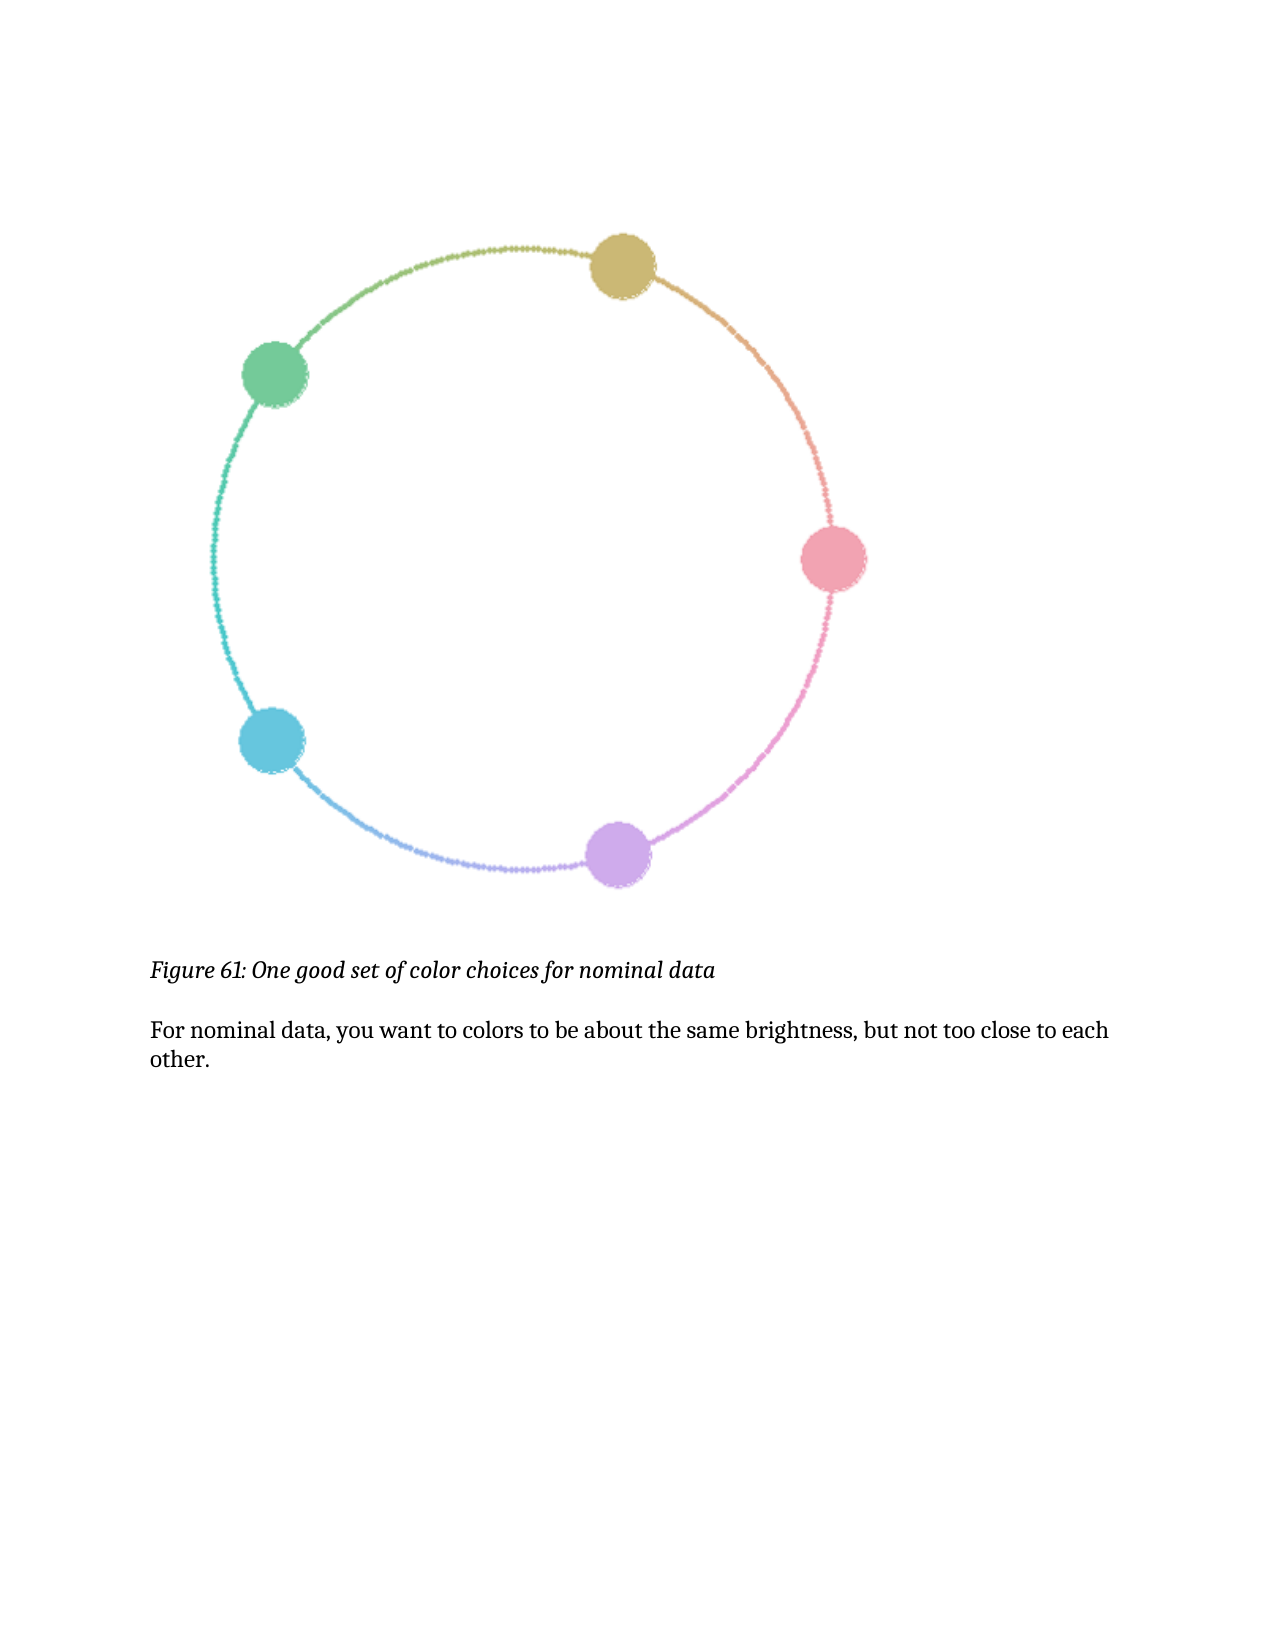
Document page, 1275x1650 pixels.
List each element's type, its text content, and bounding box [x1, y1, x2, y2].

table_header Figure 61: One good set of color choices for nominal data [139, 186, 1114, 998]
picture [150, 185, 899, 936]
text For nominal data, you want to colors to be about the same brightness, but not too close to each other. [150, 1016, 1125, 1074]
